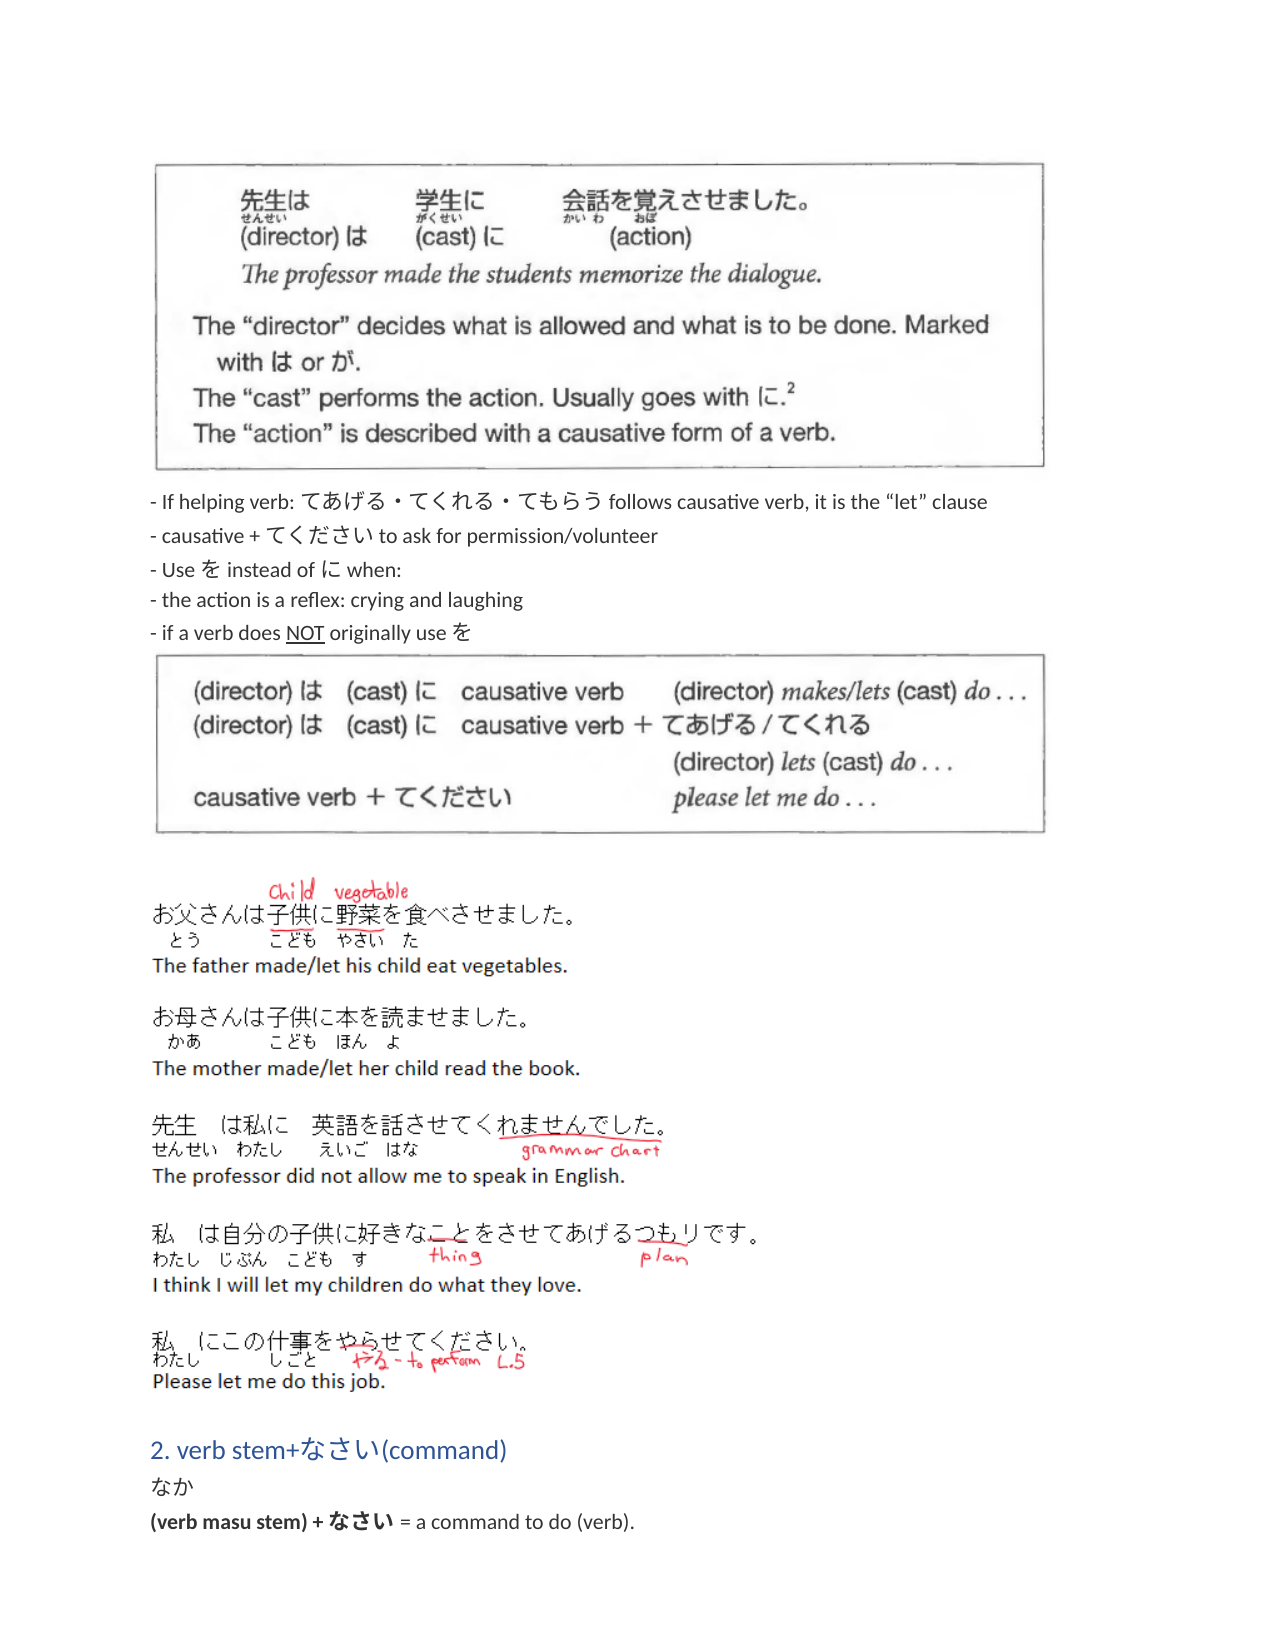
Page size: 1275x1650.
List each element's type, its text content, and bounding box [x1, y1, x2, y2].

picture [150, 870, 758, 1397]
picture [150, 149, 1052, 482]
picture [150, 649, 1053, 840]
text - if a verb does NOT originally use を [150, 615, 1125, 647]
text - causative + てください to ask for permission/volunteer [150, 518, 1125, 550]
text なか [150, 1470, 1125, 1502]
text - the action is a reflex: crying and laughing [150, 587, 1125, 613]
text - If helping verb: てあげる・てくれる・てもらう follows causative verb, it is the “let” clause [150, 484, 1125, 516]
text - Use を instead of に when: [150, 552, 1125, 584]
subtitle 2. verb stem+なさい(command) [150, 1428, 1125, 1467]
text (verb masu stem) + なさい = a command to do (verb). [150, 1504, 1125, 1536]
